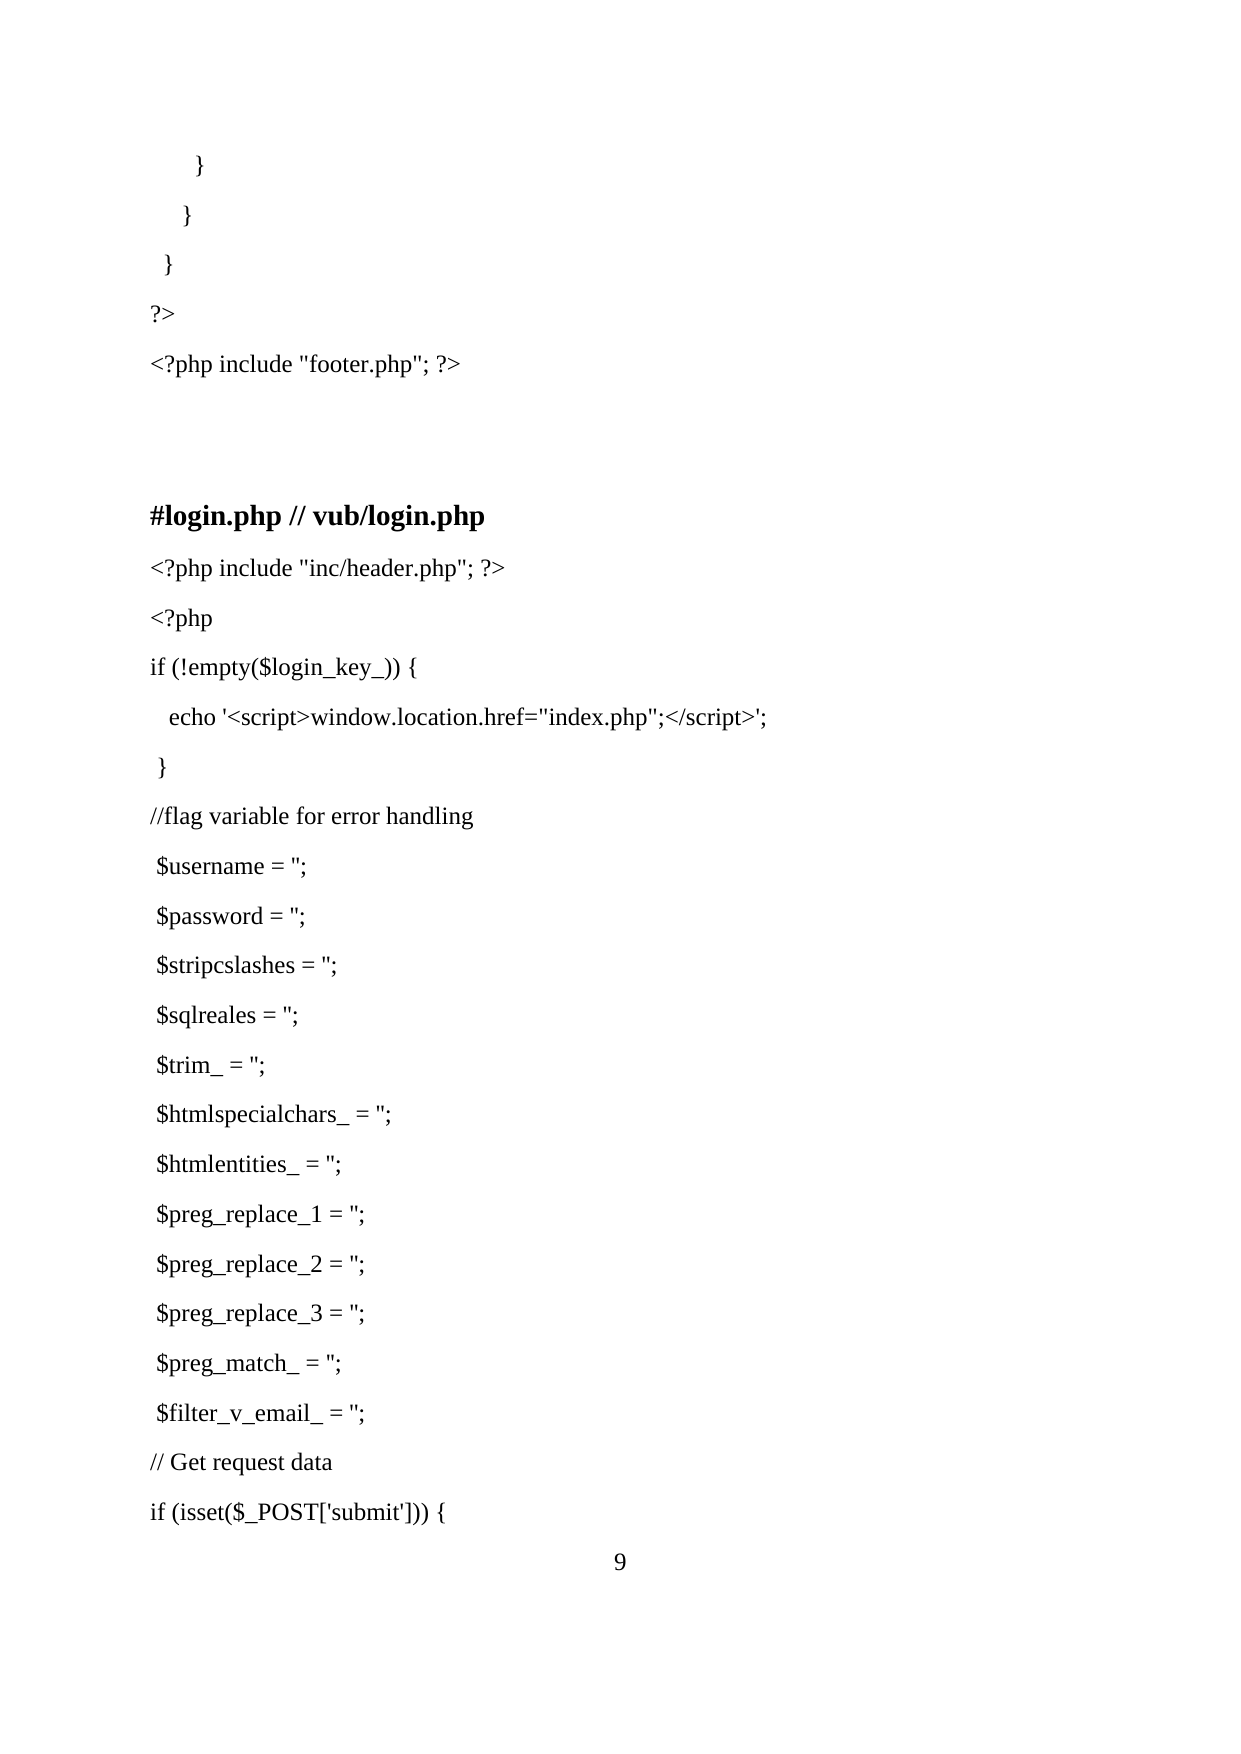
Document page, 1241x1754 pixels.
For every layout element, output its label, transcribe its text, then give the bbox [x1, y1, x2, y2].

text //flag variable for error handling [150, 801, 1090, 830]
text <?php include "inc/header.php"; ?> [150, 553, 1090, 582]
text if (!empty($login_key_)) { [150, 652, 1090, 681]
text ?> [150, 299, 1090, 328]
text echo '<script>window.location.href="index.php";</script>'; [150, 702, 1090, 731]
text $htmlspecialchars_ = ''; [150, 1099, 1090, 1128]
text $preg_replace_1 = ''; [150, 1199, 1090, 1228]
text } [150, 200, 1090, 228]
text <?php include "footer.php"; ?> [150, 349, 1090, 377]
text $preg_replace_2 = ''; [150, 1249, 1090, 1277]
text } [150, 752, 1090, 781]
text <?php [150, 603, 1090, 631]
text } [150, 249, 1090, 278]
text } [150, 150, 1090, 179]
text $password = ''; [150, 901, 1090, 929]
text $htmlentities_ = ''; [150, 1149, 1090, 1178]
text $username = ''; [150, 851, 1090, 880]
text $preg_match_ = ''; [150, 1348, 1090, 1377]
text // Get request data [150, 1447, 1090, 1476]
text $stripcslashes = ''; [150, 951, 1090, 979]
text $trim_ = ''; [150, 1050, 1090, 1079]
text if (isset($_POST['submit'])) { [150, 1497, 1090, 1526]
text #login.php // vub/login.php [150, 498, 1090, 531]
text $filter_v_email_ = ''; [150, 1398, 1090, 1426]
text $sqlreales = ''; [150, 1000, 1090, 1029]
text $preg_replace_3 = ''; [150, 1298, 1090, 1327]
